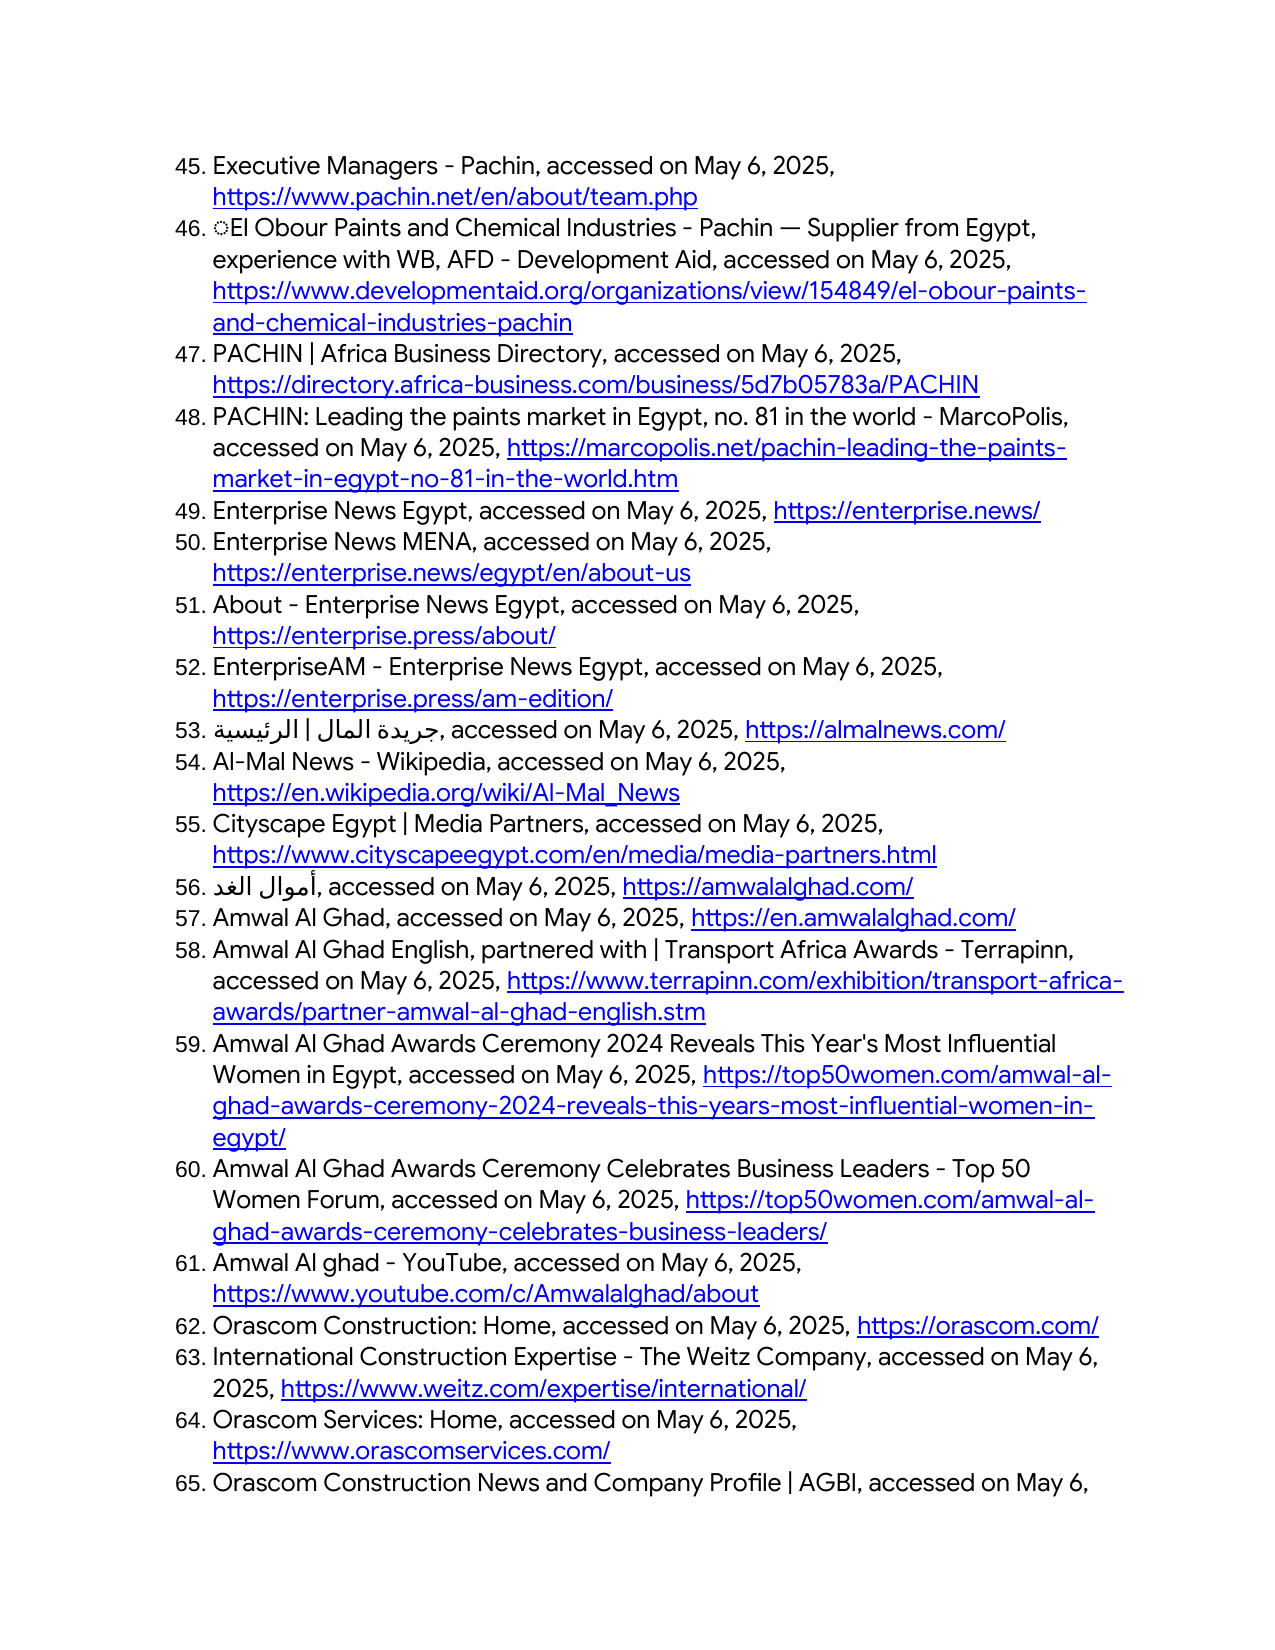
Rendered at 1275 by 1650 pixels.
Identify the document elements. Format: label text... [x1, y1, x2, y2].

list PACHIN | Africa Business Directory, accessed on May 6, 2025, https://directory.africa-business.com/business/5d7b05783a/PACHIN [175, 338, 1125, 401]
list ️El Obour Paints and Chemical Industries - Pachin — Supplier from Egypt, experience with WB, AFD - Development Aid, accessed on May 6, 2025, https://www.developmentaid.org/organizations/view/154849/el-obour-paints-and-chemical-industries-pachin [175, 213, 1125, 338]
list Cityscape Egypt | Media Partners, accessed on May 6, 2025, https://www.cityscapeegypt.com/en/media/media-partners.html [175, 808, 1125, 871]
list Enterprise News Egypt, accessed on May 6, 2025, https://enterprise.news/ [175, 495, 1125, 526]
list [175, 1467, 1125, 1498]
list Amwal Al Ghad, accessed on May 6, 2025, https://en.amwalalghad.com/ [175, 902, 1125, 934]
list Amwal Al ghad - YouTube, accessed on May 6, 2025, https://www.youtube.com/c/Amwalalghad/about [175, 1247, 1125, 1310]
list Orascom Construction: Home, accessed on May 6, 2025, https://orascom.com/ [175, 1310, 1125, 1341]
list EnterpriseAM - Enterprise News Egypt, accessed on May 6, 2025, https://enterprise.press/am-edition/ [175, 652, 1125, 714]
list PACHIN: Leading the paints market in Egypt, no. 81 in the world - MarcoPolis, accessed on May 6, 2025, https://marcopolis.net/pachin-leading-the-paints-market-in-egypt-no-81-in-the-world.htm [175, 401, 1125, 495]
list About - Enterprise News Egypt, accessed on May 6, 2025, https://enterprise.press/about/ [175, 589, 1125, 652]
list Orascom Services: Home, accessed on May 6, 2025, https://www.orascomservices.com/ [175, 1404, 1125, 1467]
list Executive Managers - Pachin, accessed on May 6, 2025, https://www.pachin.net/en/about/team.php [175, 150, 1125, 213]
list Al-Mal News - Wikipedia, accessed on May 6, 2025, https://en.wikipedia.org/wiki/Al-Mal_News [175, 746, 1125, 808]
list Amwal Al Ghad English, partnered with | Transport Africa Awards - Terrapinn, accessed on May 6, 2025, https://www.terrapinn.com/exhibition/transport-africa-awards/partner-amwal-al-ghad-english.stm [175, 934, 1125, 1028]
list جريدة المال | الرئيسية, accessed on May 6, 2025, https://almalnews.com/ [175, 714, 1125, 746]
list International Construction Expertise - The Weitz Company, accessed on May 6, 2025, https://www.weitz.com/expertise/international/ [175, 1341, 1125, 1404]
list Amwal Al Ghad Awards Ceremony 2024 Reveals This Year's Most Influential Women in Egypt, accessed on May 6, 2025, https://top50women.com/amwal-al-ghad-awards-ceremony-2024-reveals-this-years-most-influential-women-in-egypt/ [175, 1028, 1125, 1153]
list Enterprise News MENA, accessed on May 6, 2025, https://enterprise.news/egypt/en/about-us [175, 526, 1125, 589]
list أموال الغد, accessed on May 6, 2025, https://amwalalghad.com/ [175, 871, 1125, 902]
list Amwal Al Ghad Awards Ceremony Celebrates Business Leaders - Top 50 Women Forum, accessed on May 6, 2025, https://top50women.com/amwal-al-ghad-awards-ceremony-celebrates-business-leaders/ [175, 1153, 1125, 1247]
